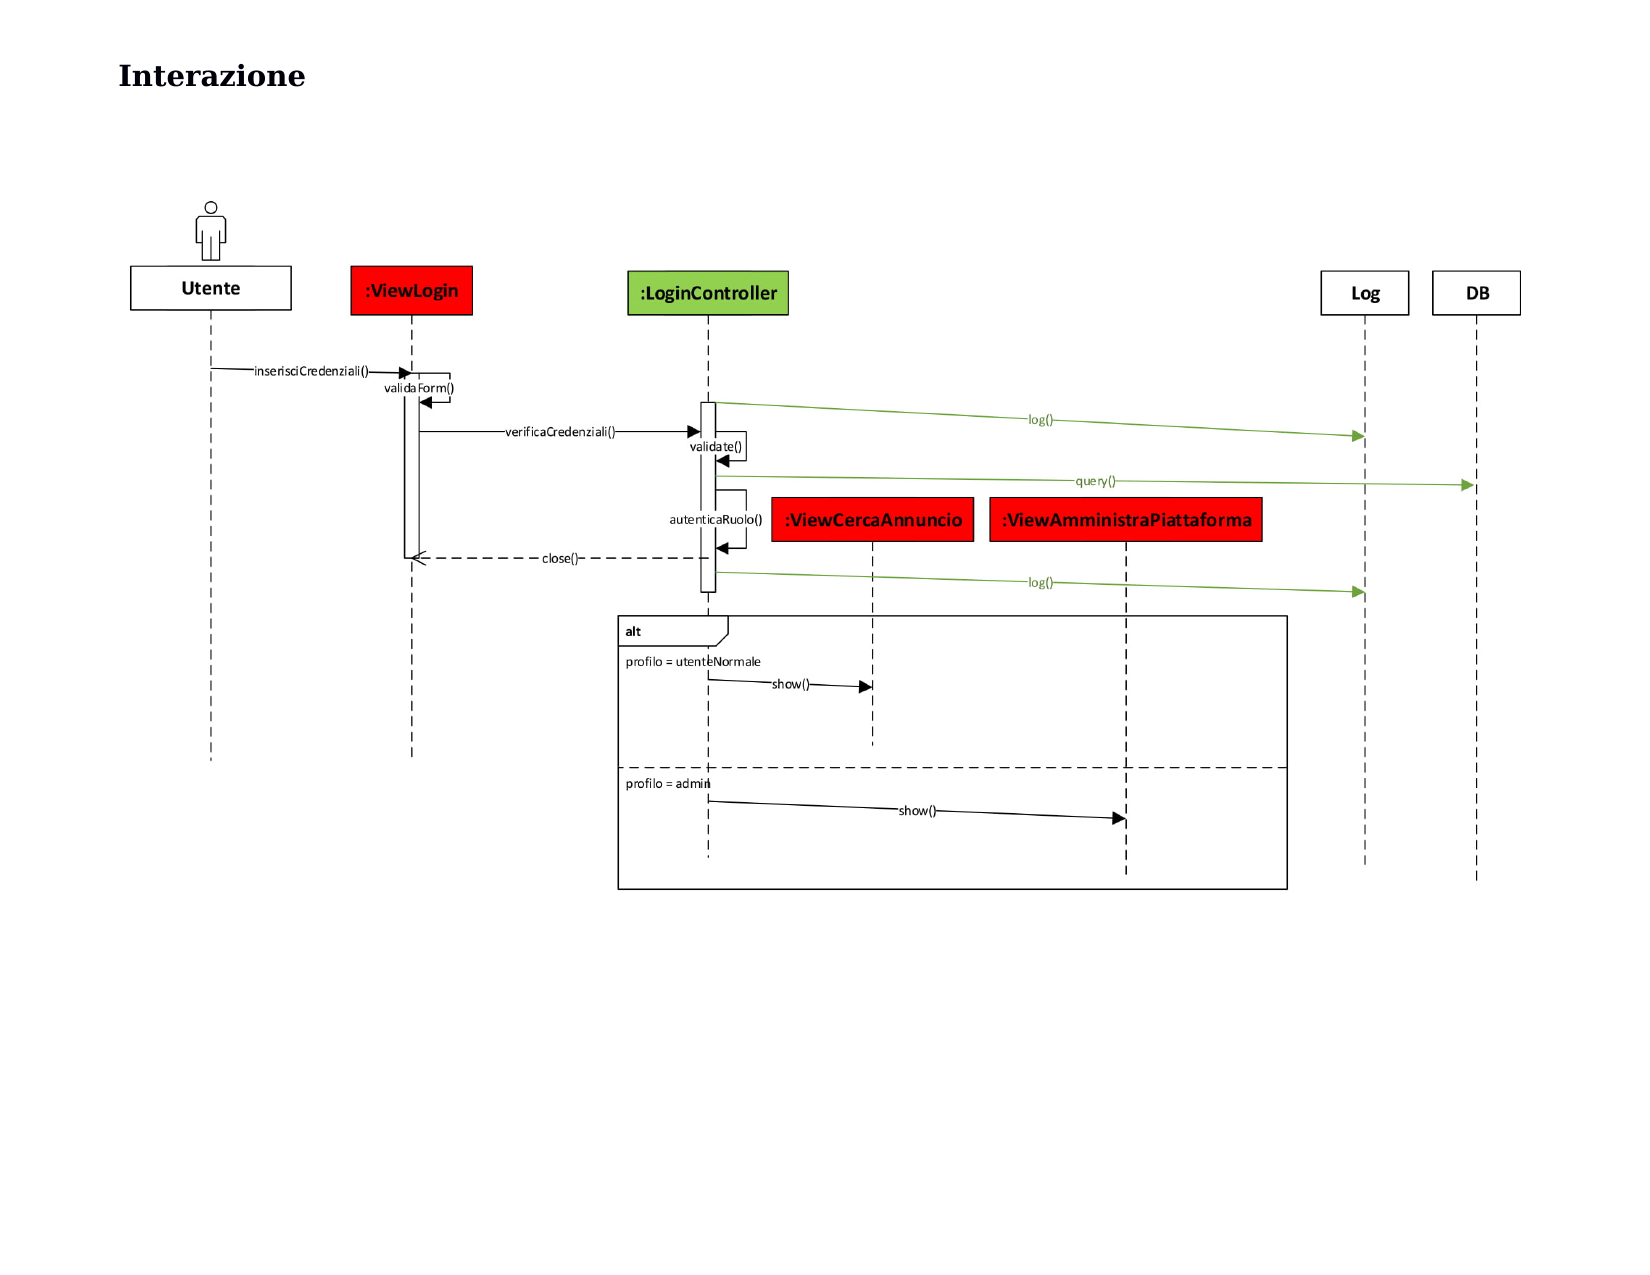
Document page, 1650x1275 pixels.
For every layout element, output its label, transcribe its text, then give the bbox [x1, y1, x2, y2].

picture [99, 170, 1551, 942]
text Interazione [118, 59, 1569, 93]
